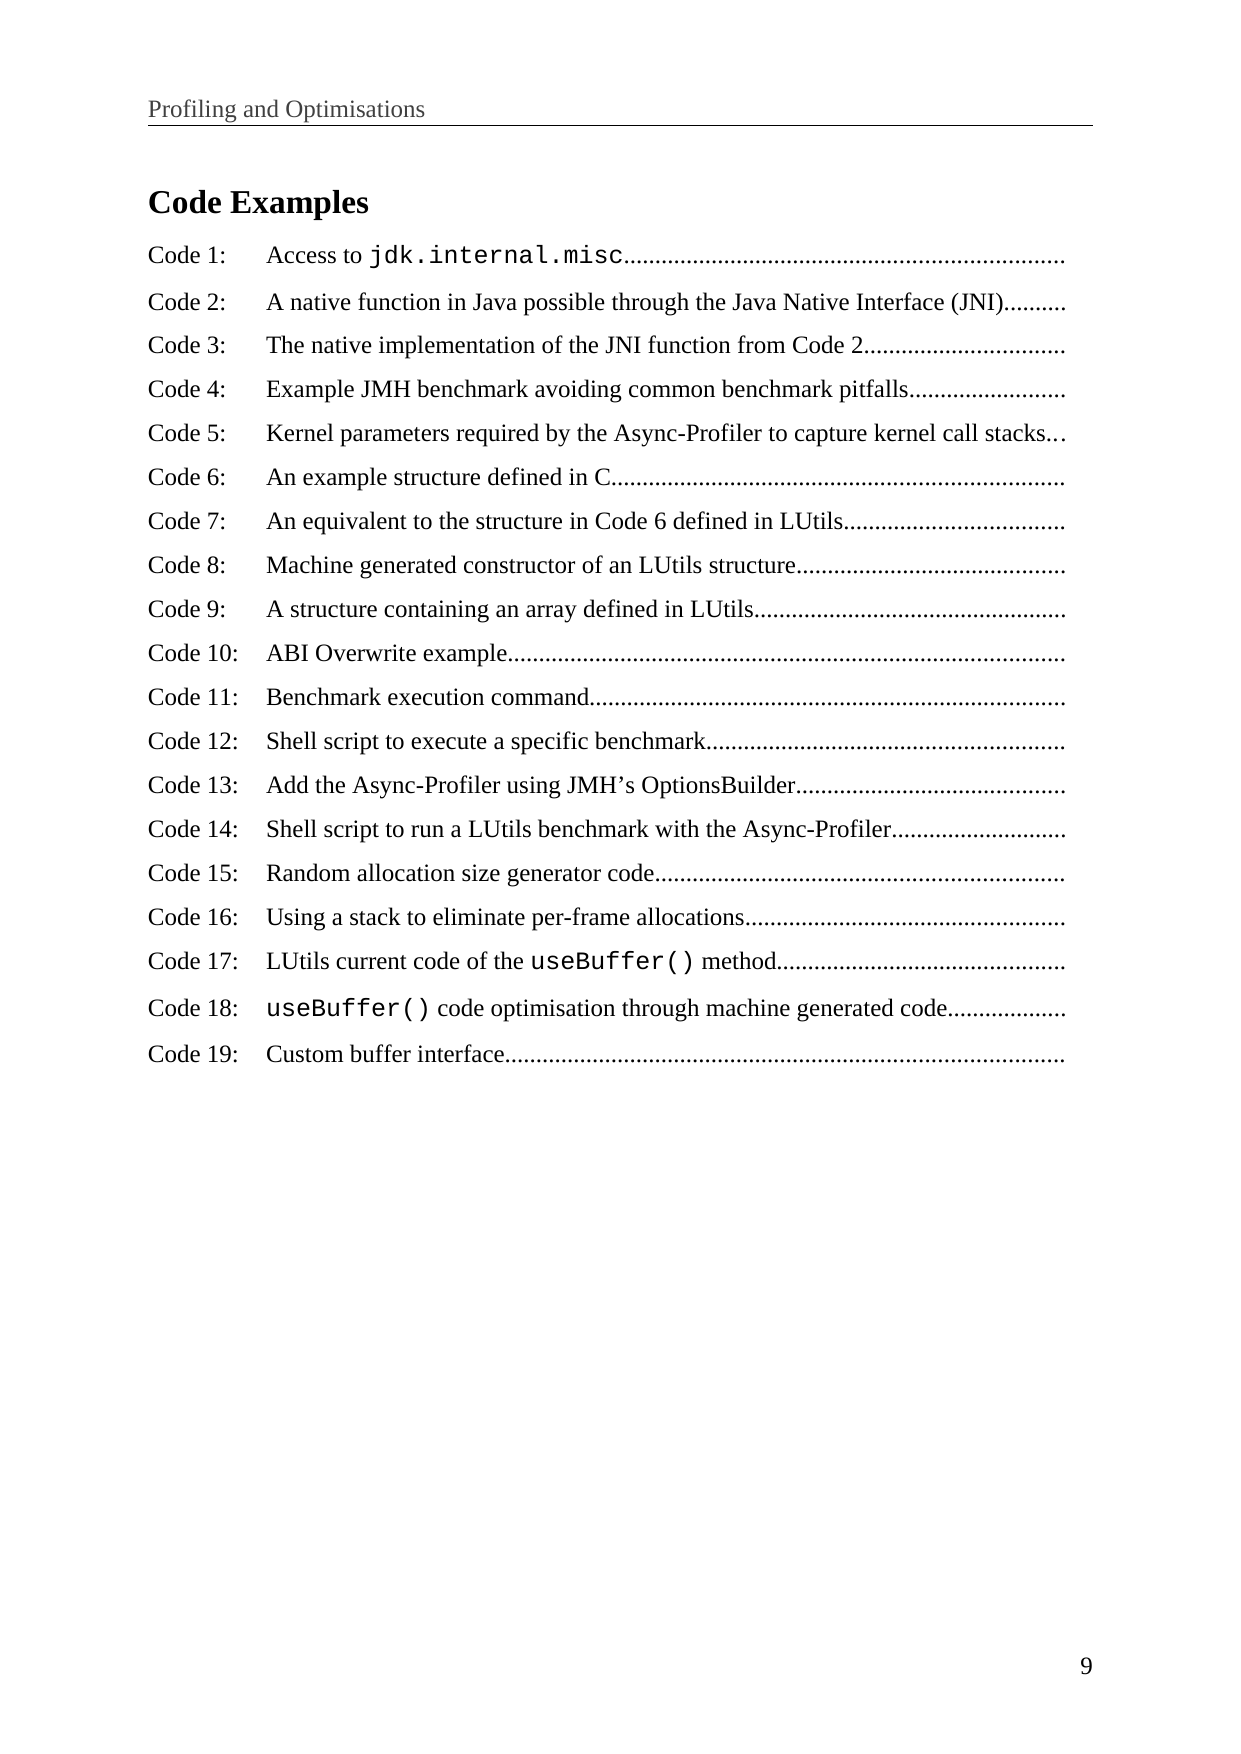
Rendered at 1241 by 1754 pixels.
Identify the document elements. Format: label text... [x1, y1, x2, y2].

text Code 2: A native function in Java possible through the Java Native Interface (JNI). 15 [148, 287, 1063, 315]
text Code 7: An equivalent to the structure in Code 6 defined in LUtils. 27 [148, 506, 1063, 535]
text Code 6: An example structure defined in C. 27 [148, 462, 1063, 491]
text Code 17: LUtils current code of the useBuffer() method 74 [148, 946, 1063, 977]
text Code 15: Random allocation size generator code 71 [148, 858, 1063, 887]
text Code 14: Shell script to run a LUtils benchmark with the Async-Profiler 64 [148, 814, 1063, 843]
text Code 5: Kernel parameters required by the Async-Profiler to capture kernel call stacks. 21 [148, 418, 1063, 447]
text Code 1: Access to jdk.internal.misc 14 [148, 240, 1063, 271]
text Code 12: Shell script to execute a specific benchmark. 34 [148, 726, 1063, 755]
text Code 11: Benchmark execution command 33 [148, 682, 1063, 711]
subtitle Code Examples [148, 182, 1093, 221]
text Code 10: ABI Overwrite example 29 [148, 638, 1063, 667]
text Code 9: A structure containing an array defined in LUtils 28 [148, 594, 1063, 623]
text Code 3: The native implementation of the JNI function from Code 2. 15 [148, 331, 1063, 359]
text Code 4: Example JMH benchmark avoiding common benchmark pitfalls 19 [148, 374, 1063, 403]
text Code 8: Machine generated constructor of an LUtils structure. 28 [148, 550, 1063, 579]
text Code 18: useBuffer() code optimisation through machine generated code 74 [148, 993, 1063, 1023]
text Code 16: Using a stack to eliminate per-frame allocations 73 [148, 902, 1063, 931]
text Code 19: Custom buffer interface 75 [148, 1039, 1063, 1068]
text Code 13: Add the Async-Profiler using JMH’s OptionsBuilder. 63 [148, 770, 1063, 799]
